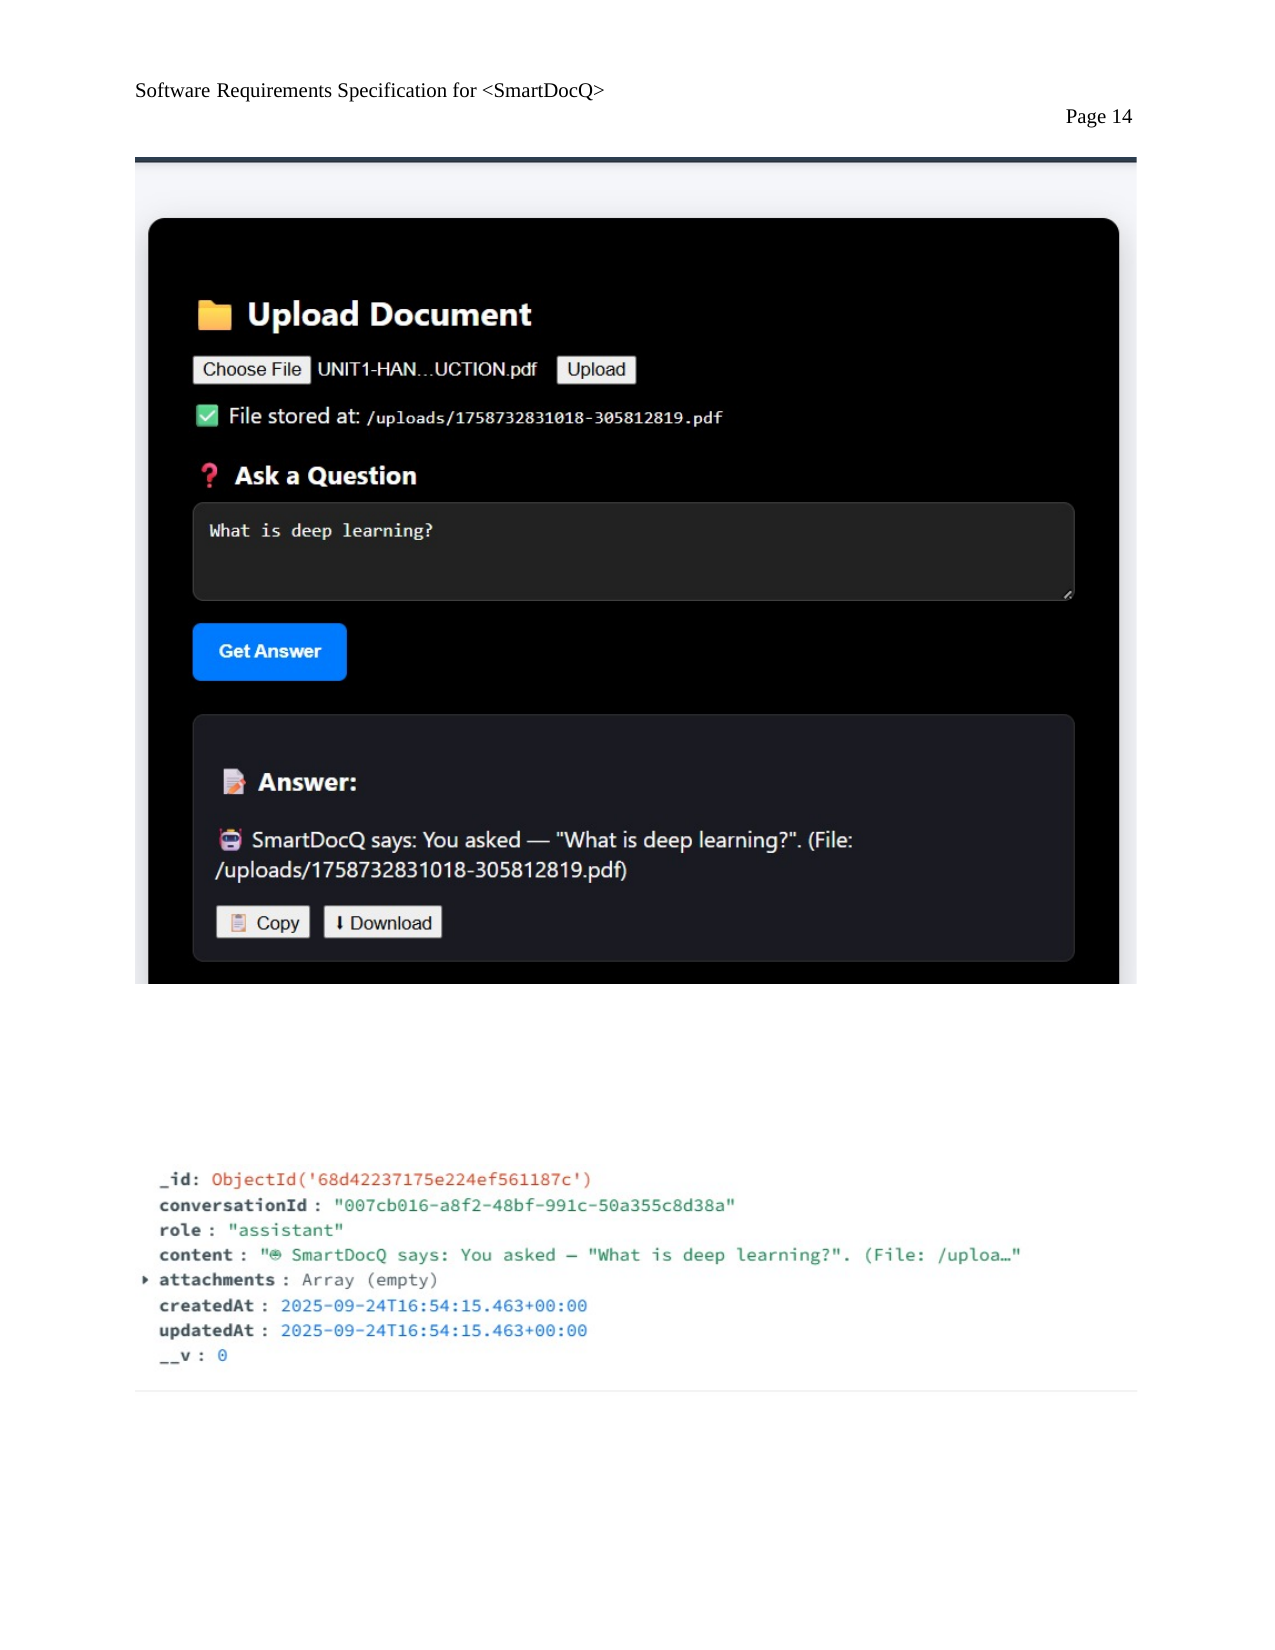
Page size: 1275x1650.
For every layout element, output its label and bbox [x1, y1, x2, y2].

picture [135, 157, 1137, 984]
picture [135, 1164, 1138, 1407]
